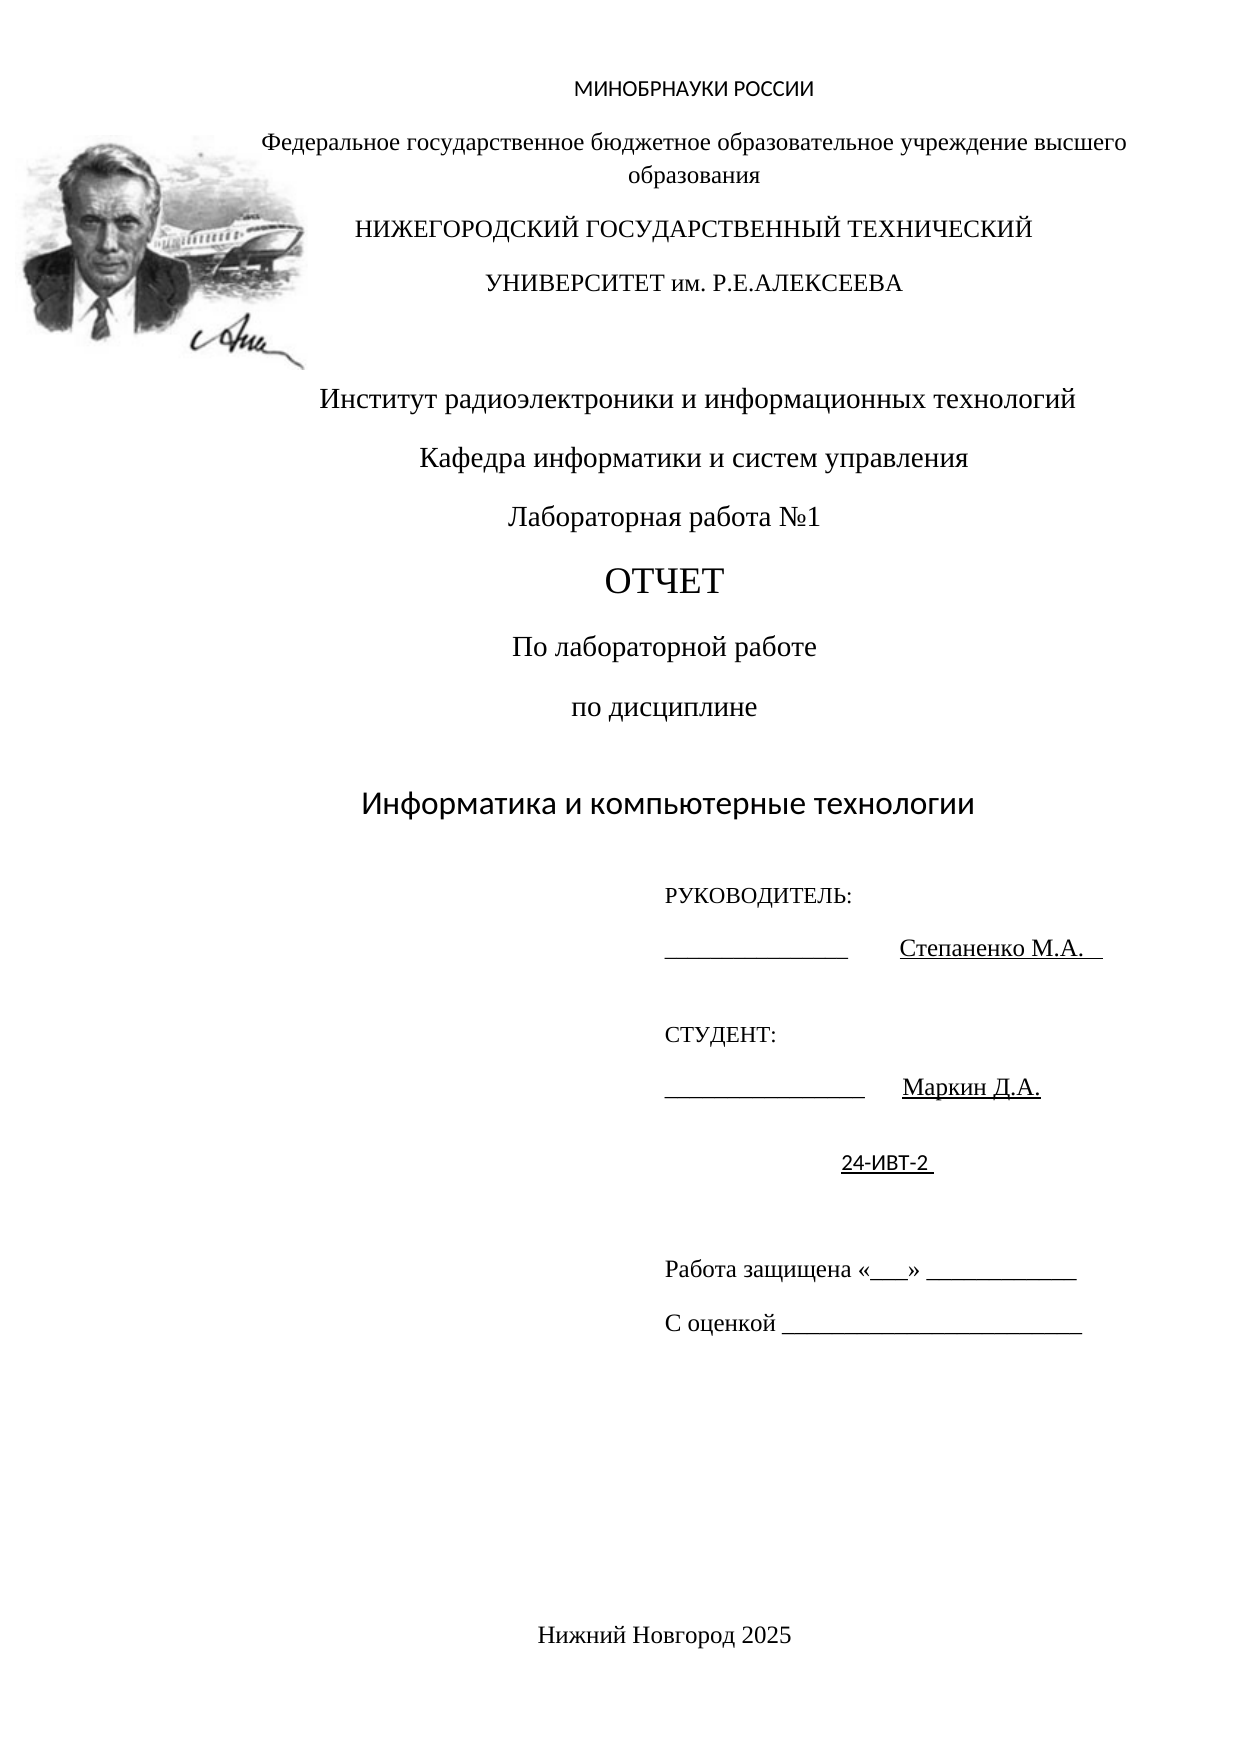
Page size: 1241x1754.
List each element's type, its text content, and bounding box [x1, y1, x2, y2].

text Нижний Новгород 2025 [177, 1620, 1152, 1649]
text по дисциплине [177, 689, 1152, 722]
text С оценкой ________________________ [664, 1308, 1152, 1337]
text НИЖЕГОРОДСКИЙ ГОСУДАРСТВЕННЫЙ ТЕХНИЧЕСКИЙ [236, 214, 1152, 242]
text Федеральное государственное бюджетное образовательное учреждение высшего образования [236, 127, 1152, 189]
text По лабораторной работе [177, 629, 1152, 663]
text Работа защищена «___» ____________ [664, 1254, 1152, 1283]
text УНИВЕРСИТЕТ им. Р.Е.АЛЕКСЕЕВА [236, 268, 1152, 296]
text МИНОБРНАУКИ РОССИИ [236, 74, 1152, 102]
text Лабораторная работа №1 [177, 499, 1152, 533]
text 24-ИВТ-2 [177, 1148, 1152, 1176]
text Кафедра информатики и систем управления [236, 440, 1152, 474]
text СТУДЕНТ: [664, 1021, 1152, 1048]
text Информатика и компьютерные технологии [177, 782, 1152, 822]
text Институт радиоэлектроники и информационных технологий [236, 381, 1152, 414]
text ОТЧЕТ [177, 559, 1152, 602]
text РУКОВОДИТЕЛЬ: [664, 882, 1152, 908]
text ________________ Маркин Д.А. [664, 1072, 1152, 1101]
text ________________ Степаненко М.А. [664, 933, 1152, 962]
